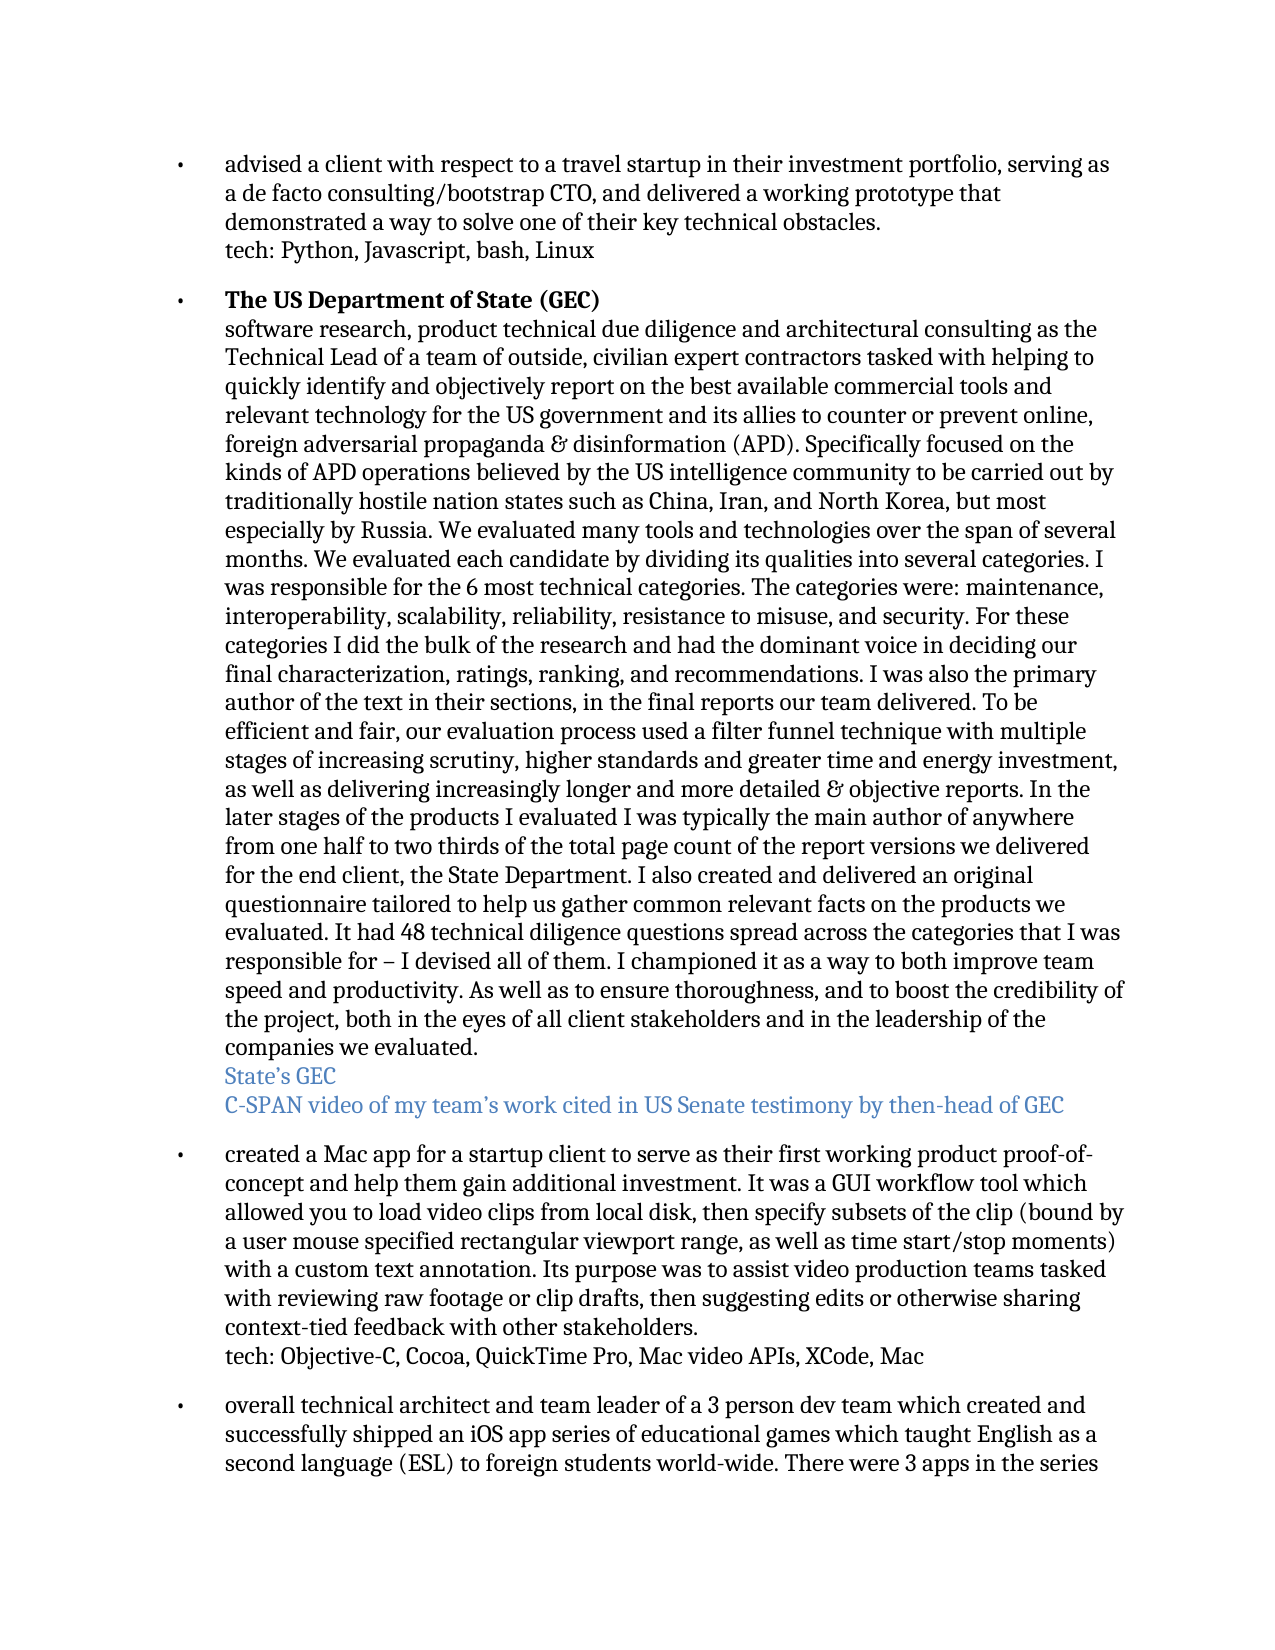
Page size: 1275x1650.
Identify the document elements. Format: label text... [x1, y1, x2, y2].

list created a Mac app for a startup client to serve as their first working product proof-of-concept and help them gain additional investment. It was a GUI workflow tool which allowed you to load video clips from local disk, then specify subsets of the clip (bound by a user mouse specified rectangular viewport range, as well as time start/stop moments) with a custom text annotation. Its purpose was to assist video production teams tasked with reviewing raw footage or clip drafts, then suggesting edits or otherwise sharing context-tied feedback with other stakeholders. tech: Objective-C, Cocoa, QuickTime Pro, Mac video APIs, XCode, Mac [175, 1140, 1125, 1370]
list advised a client with respect to a travel startup in their investment portfolio, serving as a de facto consulting/bootstrap CTO, and delivered a working prototype that demonstrated a way to solve one of their key technical obstacles. tech: Python, Javascript, bash, Linux [175, 150, 1125, 265]
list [175, 1391, 1125, 1477]
list The US Department of State (GEC) software research, product technical due diligence and architectural consulting as the Technical Lead of a team of outside, civilian expert contractors tasked with helping to quickly identify and objectively report on the best available commercial tools and relevant technology for the US government and its allies to counter or prevent online, foreign adversarial propaganda & disinformation (APD). Specifically focused on the kinds of APD operations believed by the US intelligence community to be carried out by traditionally hostile nation states such as China, Iran, and North Korea, but most especially by Russia. We evaluated many tools and technologies over the span of several months. We evaluated each candidate by dividing its qualities into several categories. I was responsible for the 6 most technical categories. The categories were: maintenance, interoperability, scalability, reliability, resistance to misuse, and security. For these categories I did the bulk of the research and had the dominant voice in deciding our final characterization, ratings, ranking, and recommendations. I was also the primary author of the text in their sections, in the final reports our team delivered. To be efficient and fair, our evaluation process used a filter funnel technique with multiple stages of increasing scrutiny, higher standards and greater time and energy investment, as well as delivering increasingly longer and more detailed & objective reports. In the later stages of the products I evaluated I was typically the main author of anywhere from one half to two thirds of the total page count of the report versions we delivered for the end client, the State Department. I also created and delivered an original questionnaire tailored to help us gather common relevant facts on the products we evaluated. It had 48 technical diligence questions spread across the categories that I was responsible for – I devised all of them. I championed it as a way to both improve team speed and productivity. As well as to ensure thoroughness, and to boost the credibility of the project, both in the eyes of all client stakeholders and in the leadership of the companies we evaluated. State’s GEC C-SPAN video of my team’s work cited in US Senate testimony by then-head of GEC [175, 286, 1125, 1119]
